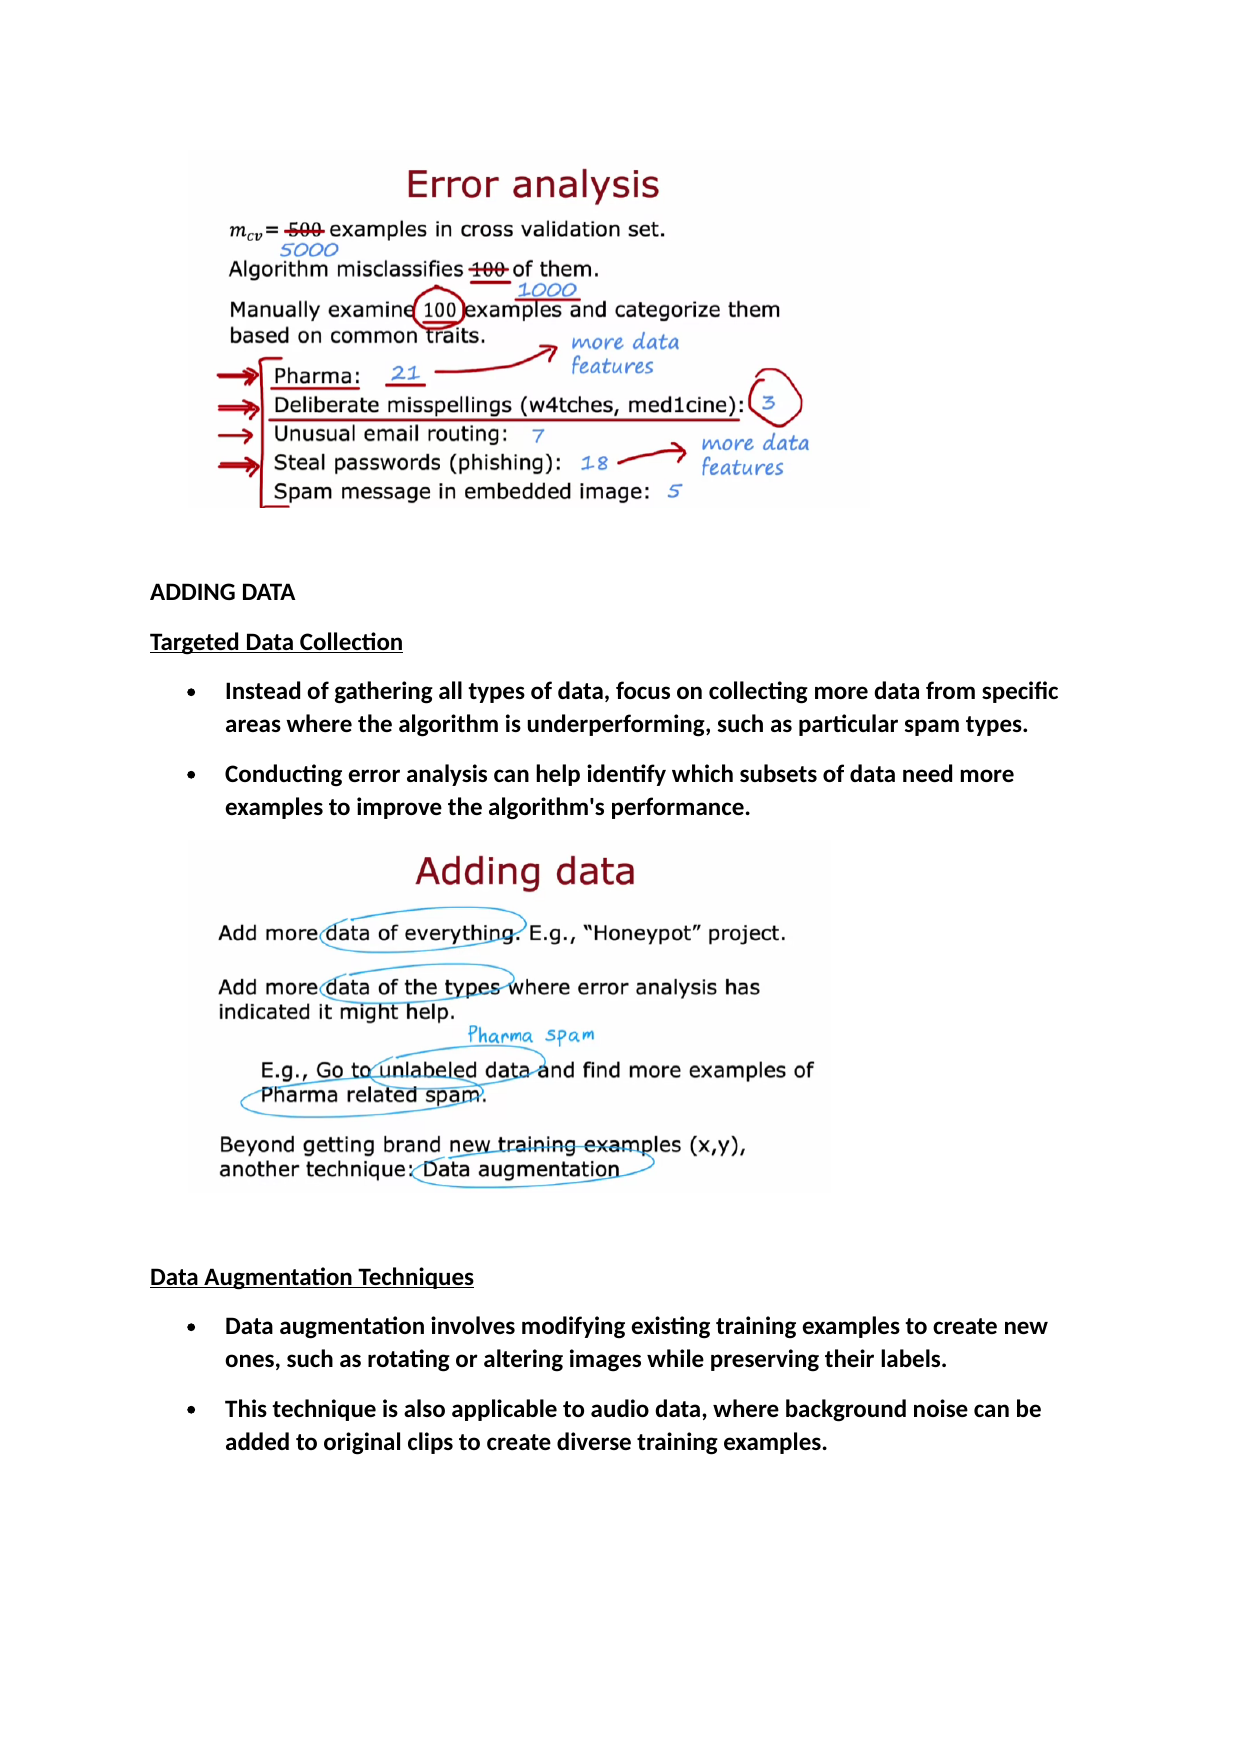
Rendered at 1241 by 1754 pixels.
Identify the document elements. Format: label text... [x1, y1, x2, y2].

list Conducting error analysis can help identify which subsets of data need more examples to improve the algorithm's performance. [187, 758, 1090, 821]
list Instead of gathering all types of data, focus on collecting more data from specific areas where the algorithm is underperforming, such as particular spam types. [187, 675, 1090, 739]
text Targeted Data Collection [150, 626, 1090, 656]
text ADDING DATA [150, 576, 1090, 607]
list This technique is also applicable to audio data, where background noise can be added to original clips to create diverse training examples. [187, 1393, 1090, 1456]
list Data augmentation involves modifying existing training examples to create new ones, such as rotating or altering images while preserving their labels. [187, 1310, 1090, 1374]
text Data Augmentation Techniques [150, 1261, 1090, 1291]
picture [187, 840, 832, 1193]
picture [187, 150, 870, 508]
